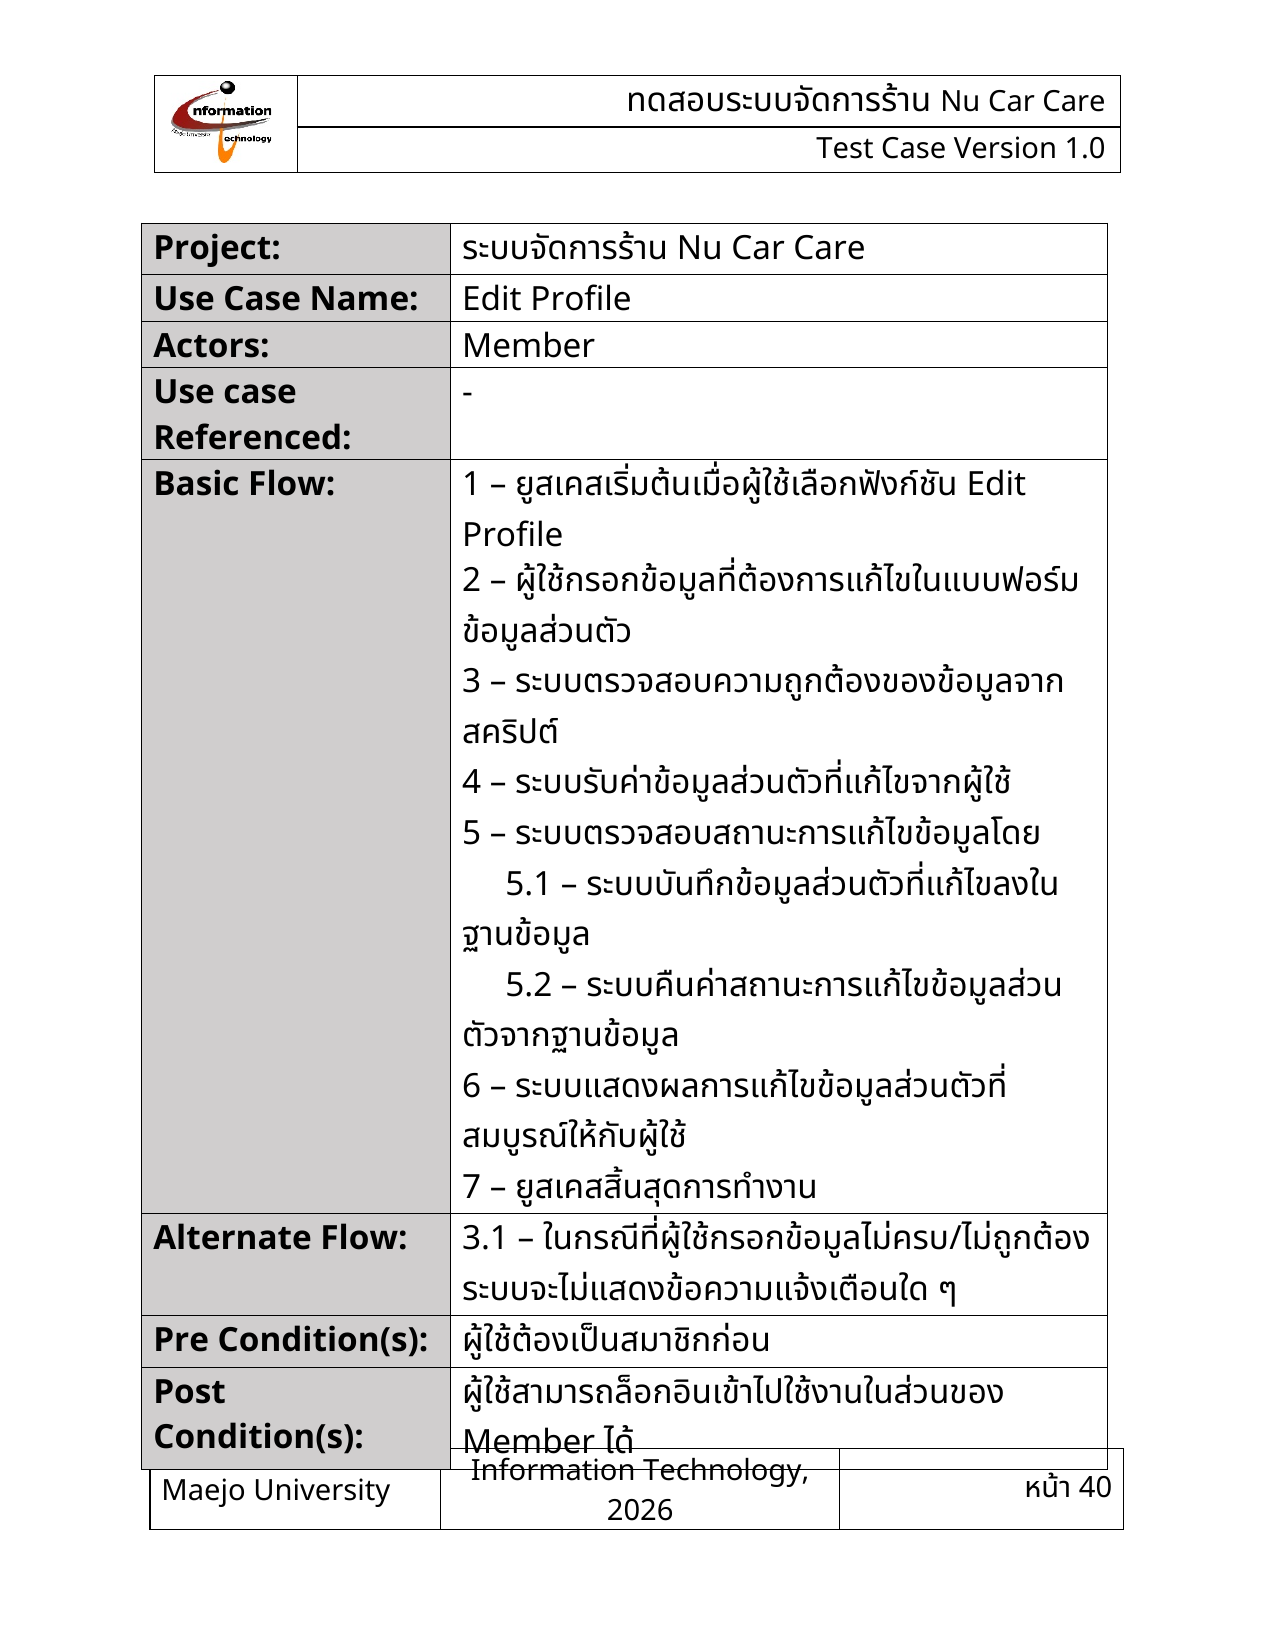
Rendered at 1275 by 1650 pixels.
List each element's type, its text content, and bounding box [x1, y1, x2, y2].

table_cell Basic Flow: [142, 460, 450, 1213]
table_header ระบบจัดการร้าน Nu Car Care [451, 224, 1107, 274]
table_cell ผู้ใช้สามารถล็อกอินเข้าไปใช้งานในส่วนของ Member ได้ [451, 1368, 1107, 1469]
table_cell Member [451, 322, 1107, 367]
table_cell Edit Profile [451, 275, 1107, 321]
table_cell Pre Condition(s): [142, 1316, 450, 1367]
table_cell Use Case Name: [142, 275, 450, 321]
table_cell Use case Referenced: [142, 368, 450, 459]
table_cell - [451, 368, 1107, 459]
table_cell 1 – ยูสเคสเริ่มต้นเมื่อผู้ใช้เลือกฟังก์ชัน Edit Profile 2 – ผู้ใช้กรอกข้อมูลที่ต้องการแก้ไขในแบบฟอร์มข้อมูลส่วนตัว 3 – ระบบตรวจสอบความถูกต้องของข้อมูลจากสคริปต์ 4 – ระบบรับค่าข้อมูลส่วนตัวที่แก้ไขจากผู้ใช้ 5 – ระบบตรวจสอบสถานะการแก้ไขข้อมูลโดย 5.1 – ระบบบันทึกข้อมูลส่วนตัวที่แก้ไขลงในฐานข้อมูล 5.2 – ระบบคืนค่าสถานะการแก้ไขข้อมูลส่วนตัวจากฐานข้อมูล 6 – ระบบแสดงผลการแก้ไขข้อมูลส่วนตัวที่สมบูรณ์ให้กับผู้ใช้ 7 – ยูสเคสสิ้นสุดการทำงาน [451, 460, 1107, 1213]
table_cell Alternate Flow: [142, 1214, 450, 1315]
table_cell Actors: [142, 322, 450, 367]
table_cell Post Condition(s): [142, 1368, 450, 1469]
table_cell ผู้ใช้ต้องเป็นสมาชิกก่อน [451, 1316, 1107, 1367]
picture [170, 81, 272, 163]
table_cell 3.1 – ในกรณีที่ผู้ใช้กรอกข้อมูลไม่ครบ/ไม่ถูกต้องระบบจะไม่แสดงข้อความแจ้งเตือนใด ๆ [451, 1214, 1107, 1315]
table_header Project: [142, 224, 450, 274]
